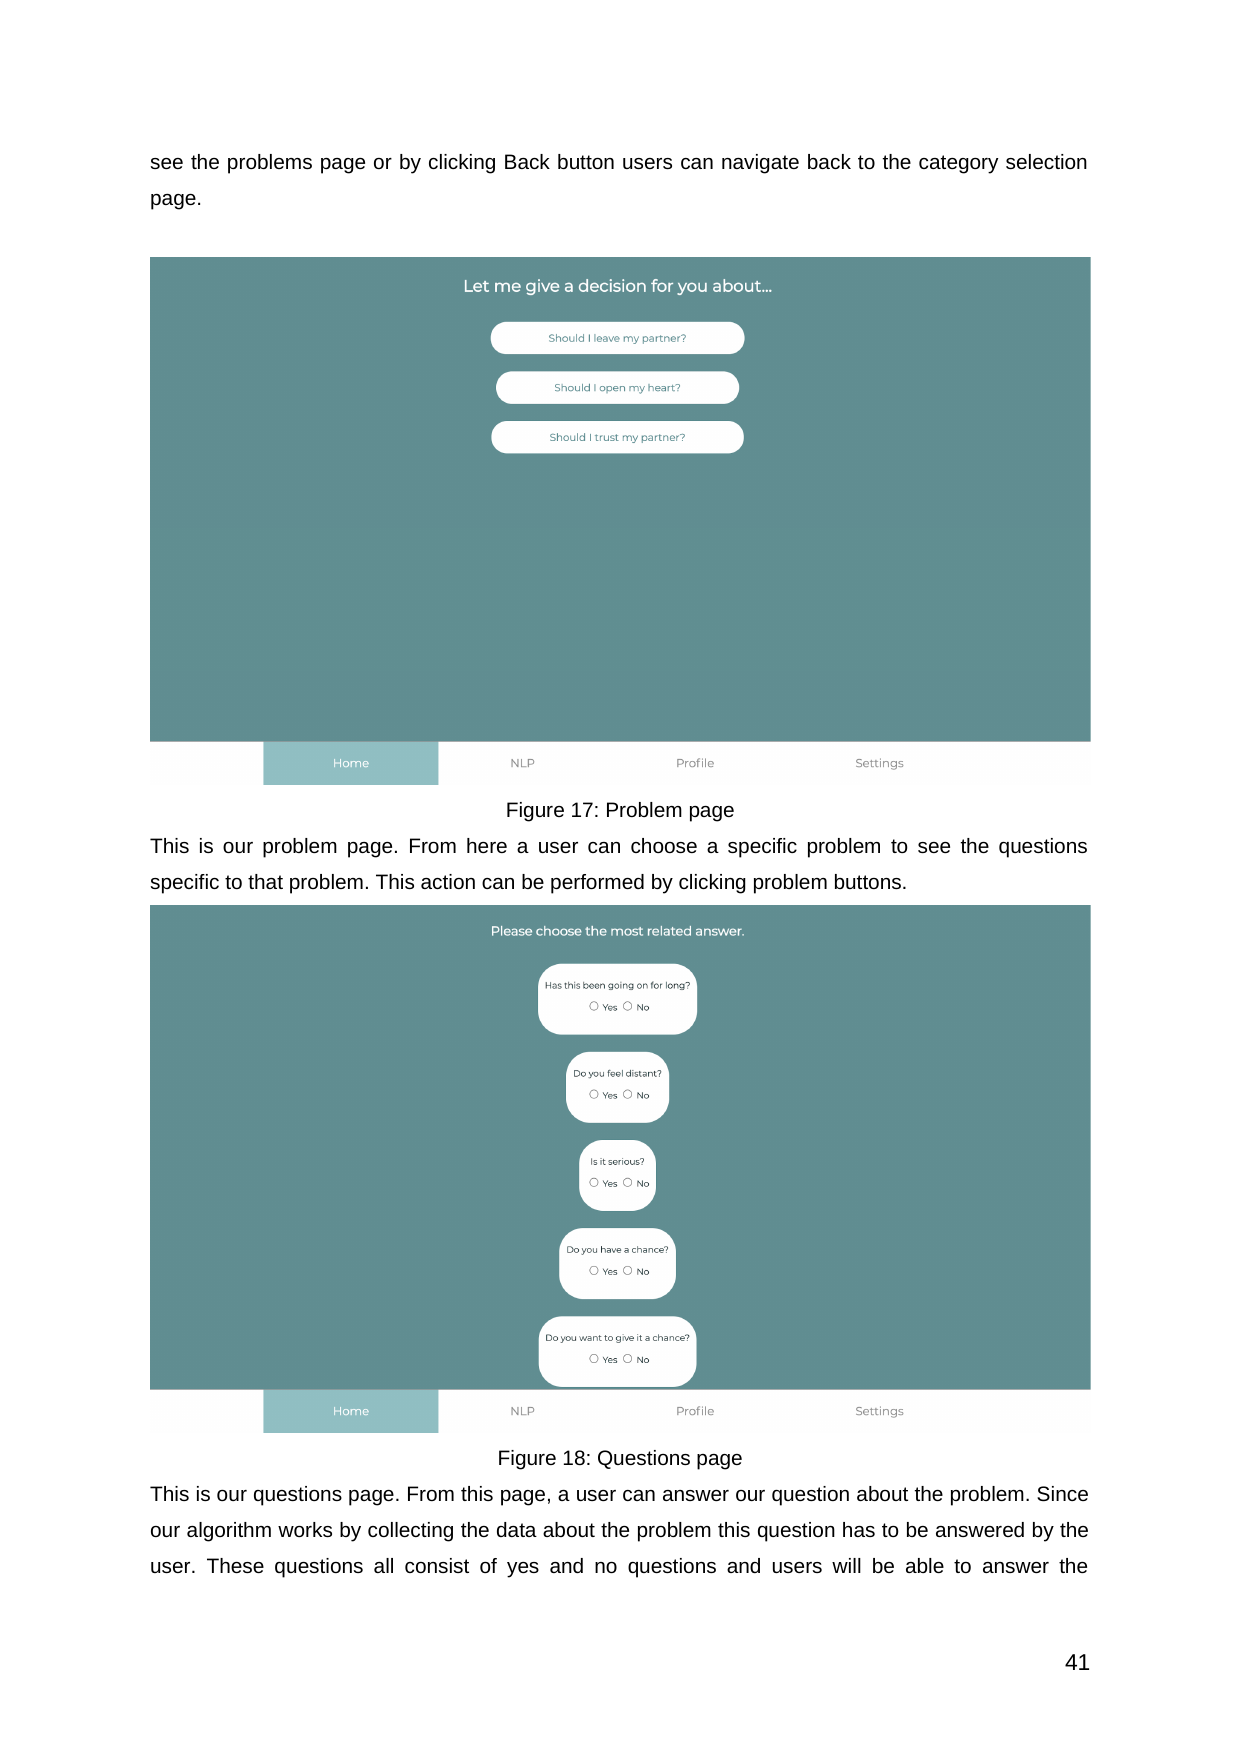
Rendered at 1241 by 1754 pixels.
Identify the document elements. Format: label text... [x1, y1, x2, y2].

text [150, 1482, 1090, 1578]
text This is our problem page. From here a user can choose a specific problem to see the questions specific to that problem. This action can be performed by clicking problem buttons. [150, 834, 1090, 894]
text Figure 18: Questions page [150, 1446, 1090, 1470]
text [150, 150, 1090, 210]
text Figure 17: Problem page [150, 798, 1090, 822]
picture [150, 257, 1091, 785]
picture [150, 905, 1091, 1433]
